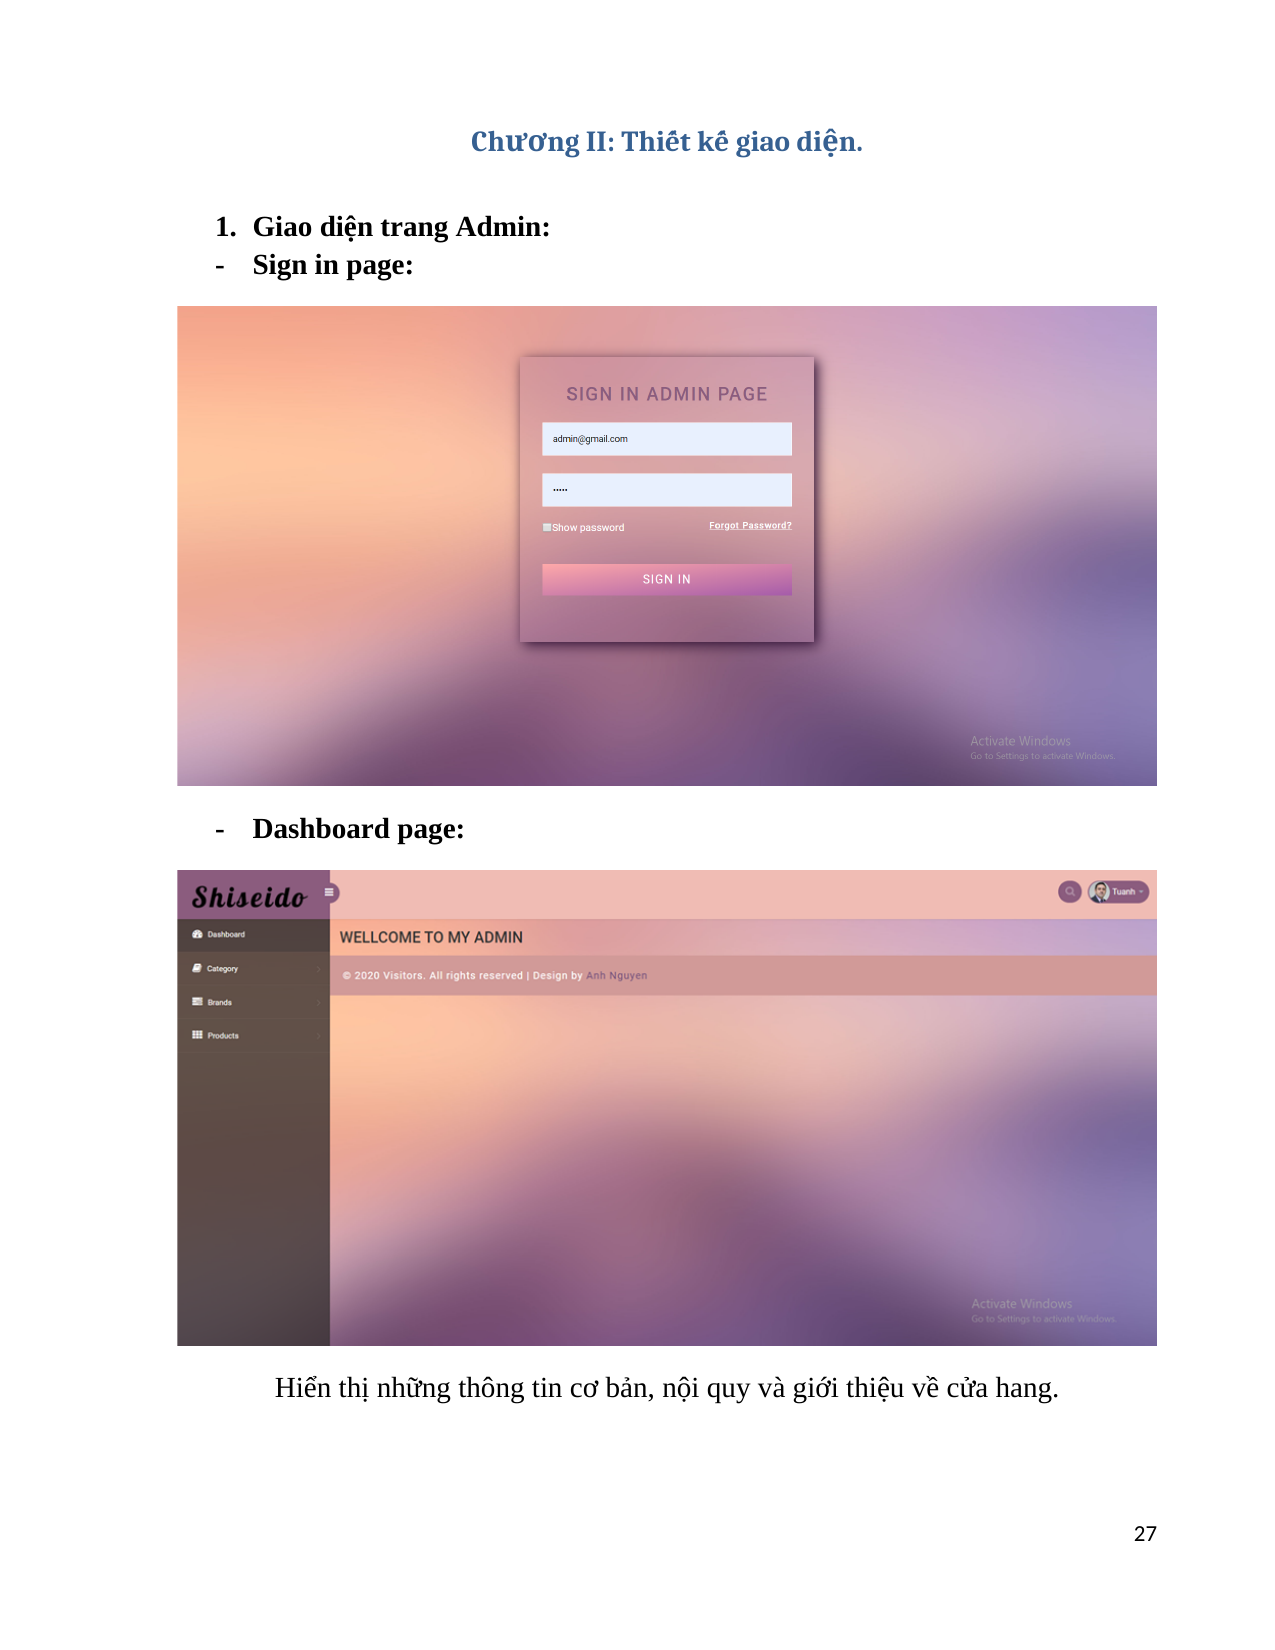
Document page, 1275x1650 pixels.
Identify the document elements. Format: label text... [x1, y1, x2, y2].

picture [177, 306, 1157, 786]
subtitle Chương II: Thiết kế giao diện. [177, 125, 1157, 158]
list Dashboard page: [215, 811, 1157, 844]
text Hiển thị những thông tin cơ bản, nội quy và giới thiệu về cửa hang. [177, 1371, 1157, 1404]
picture [177, 870, 1157, 1346]
list Giao diện trang Admin: [215, 209, 1157, 242]
list Sign in page: [215, 247, 1157, 281]
